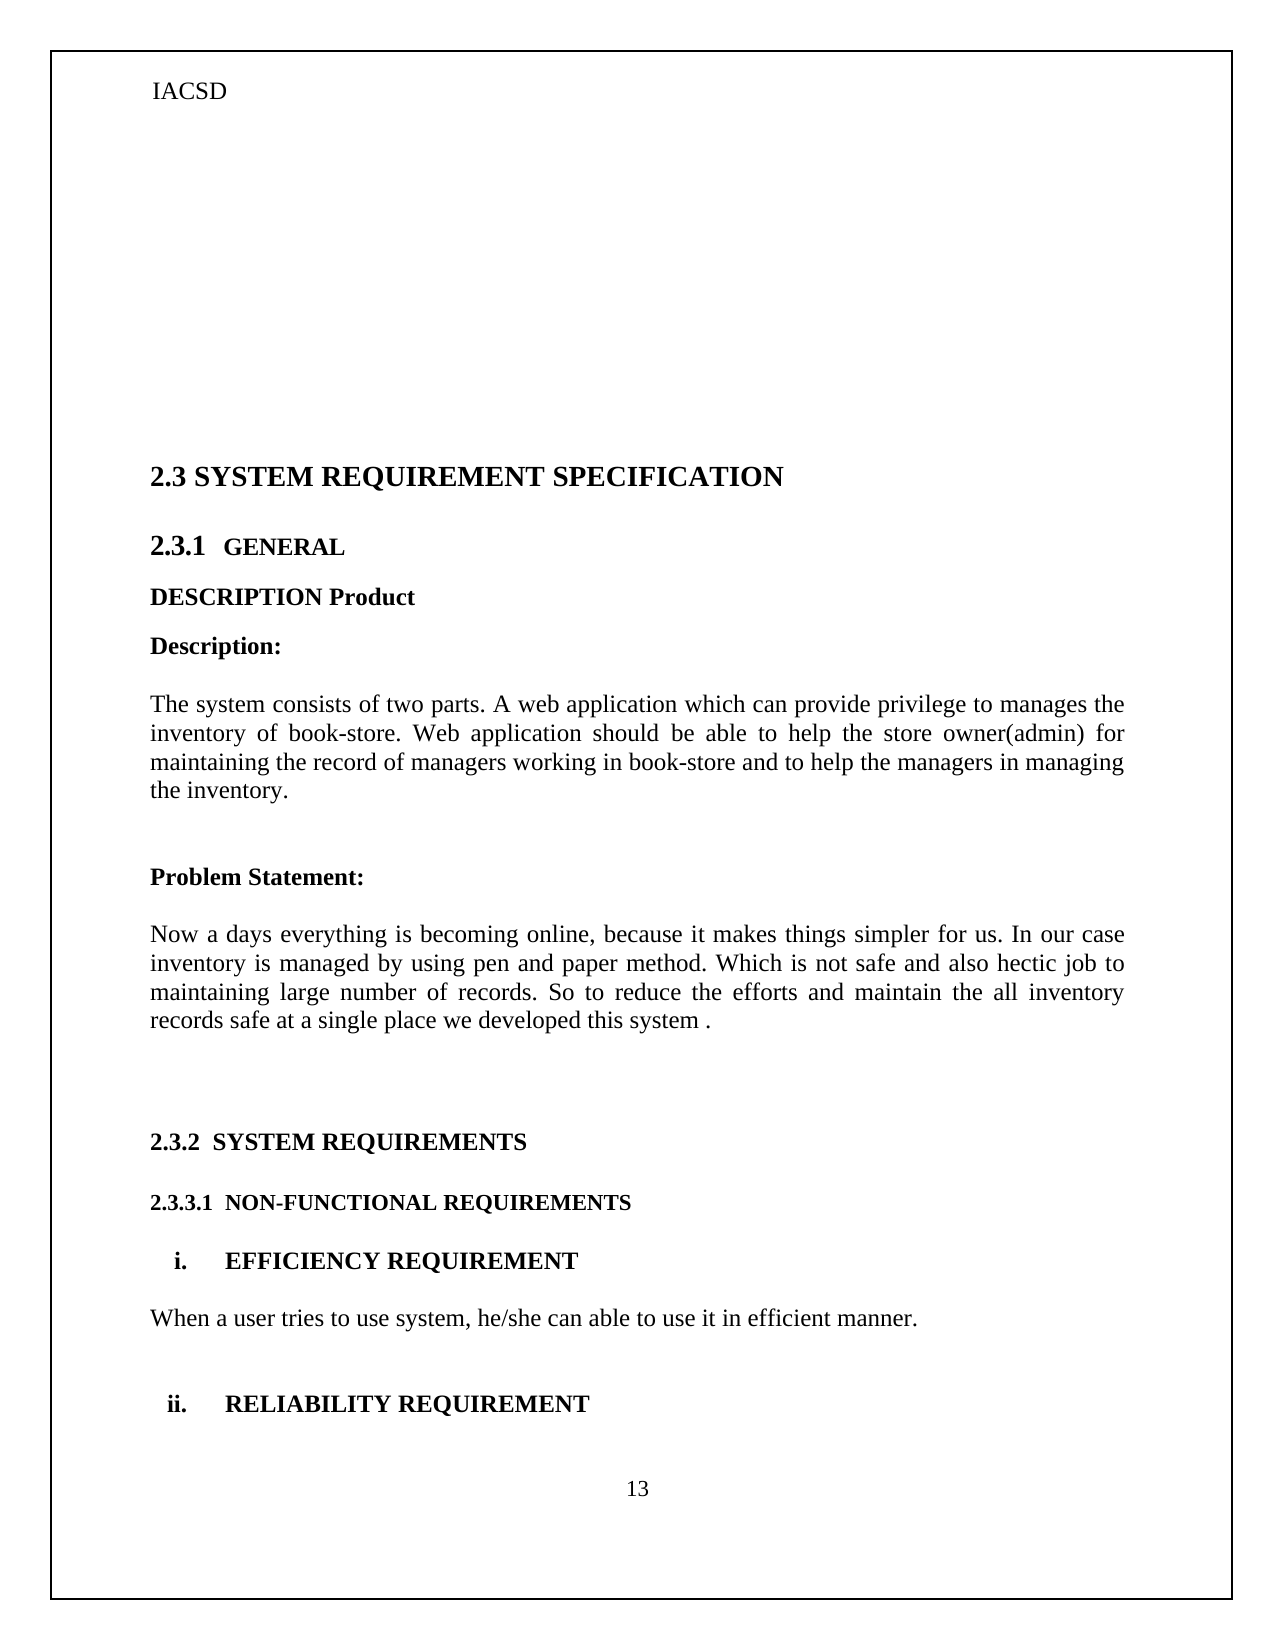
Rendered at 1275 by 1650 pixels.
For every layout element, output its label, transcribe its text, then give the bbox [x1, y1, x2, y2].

text The system consists of two parts. A web application which can provide privilege to manages the inventory of book-store. Web application should be able to help the store owner(admin) for maintaining the record of managers working in book-store and to help the managers in managing the inventory. [150, 689, 1126, 804]
list SYSTEM REQUIREMENT SPECIFICATION [150, 459, 1231, 493]
list EFFICIENCY REQUIREMENT [174, 1246, 1231, 1274]
text Problem Statement: [150, 862, 1231, 891]
list GENERAL DESCRIPTION Product Description: [150, 528, 524, 659]
list NON-FUNCTIONAL REQUIREMENTS [150, 1189, 1231, 1215]
list SYSTEM REQUIREMENTS [150, 1127, 1231, 1155]
text Now a days everything is becoming online, because it makes things simpler for us. In our case inventory is managed by using pen and paper method. Which is not safe and also hectic job to maintaining large number of records. So to reduce the efforts and maintain the all inventory records safe at a single place we developed this system . [150, 919, 1126, 1034]
text When a user tries to use system, he/she can able to use it in efficient manner. [150, 1303, 1126, 1332]
list RELIABILITY REQUIREMENT [167, 1389, 1231, 1418]
